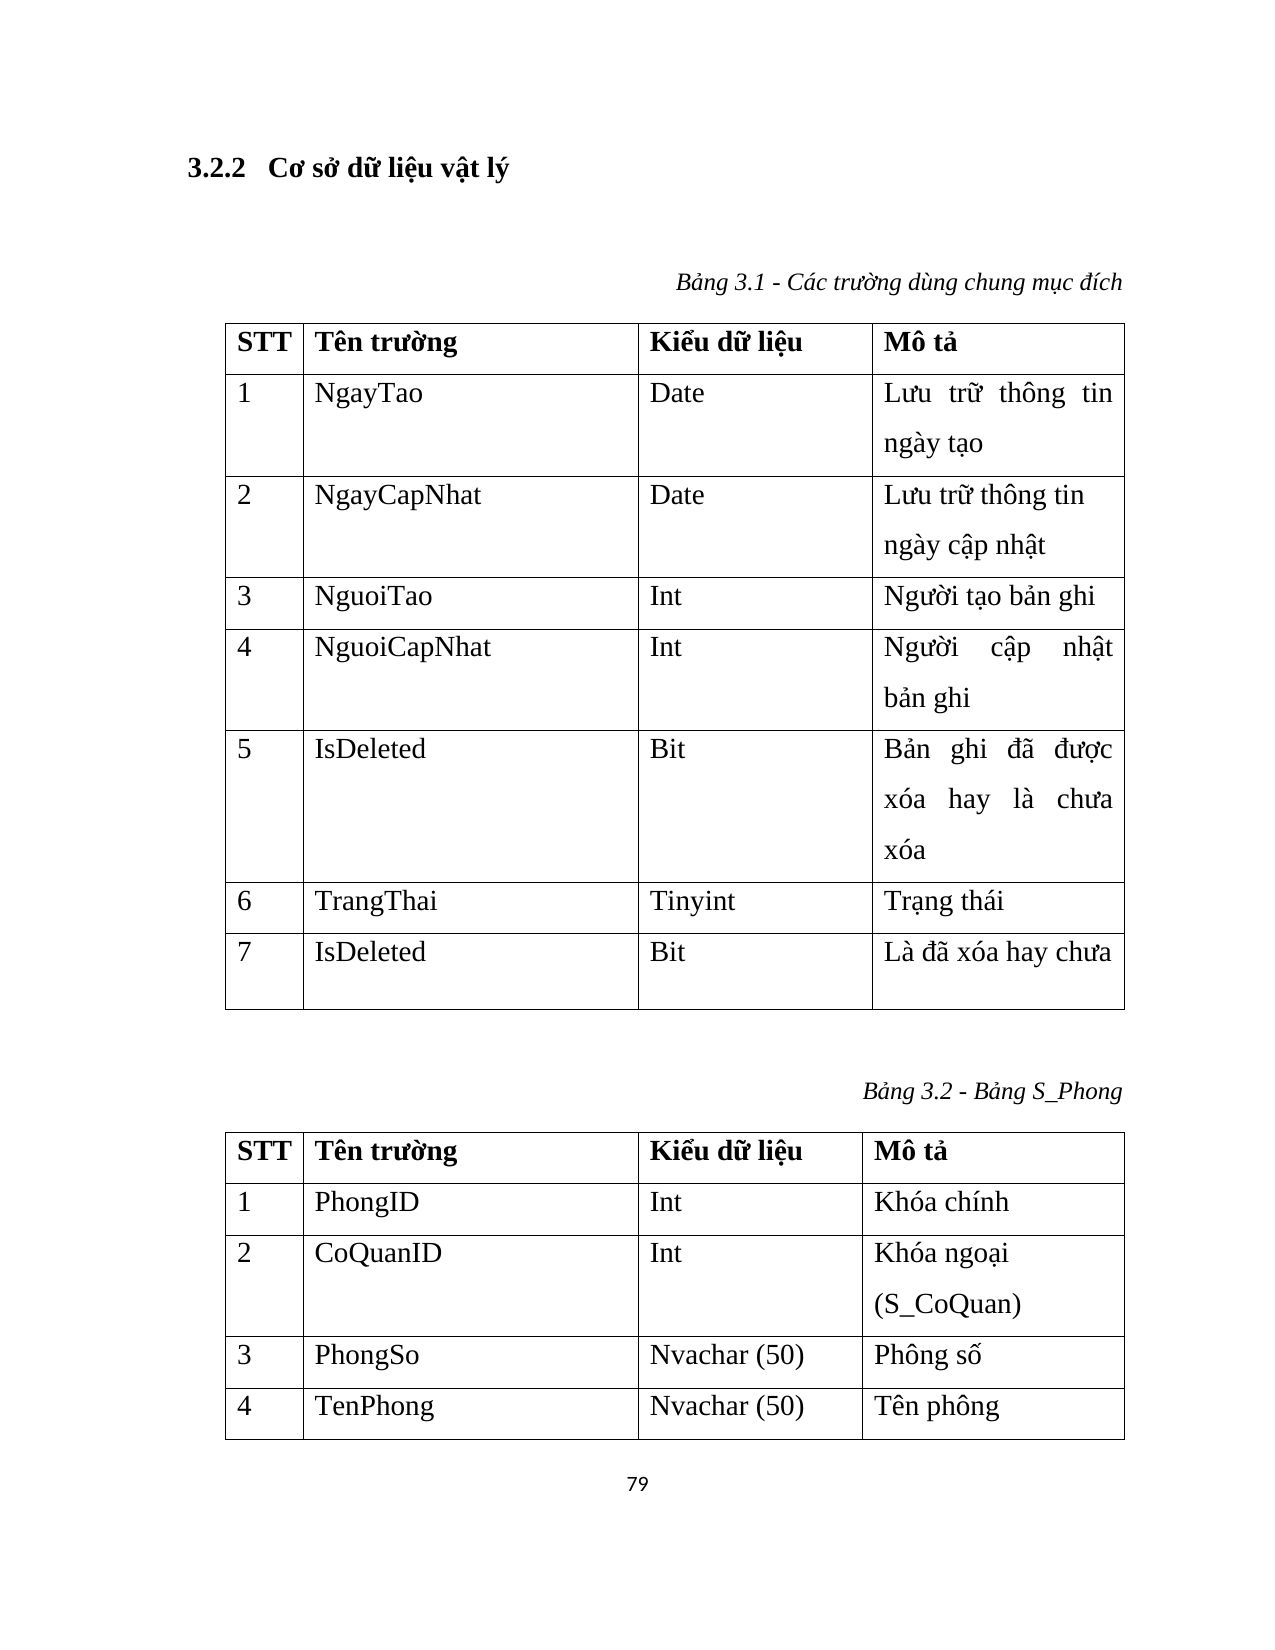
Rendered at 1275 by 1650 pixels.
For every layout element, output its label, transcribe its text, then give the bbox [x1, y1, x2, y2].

table_header Mô tả [863, 1133, 1124, 1183]
table_cell Nvachar (50) [639, 1389, 862, 1439]
table_header Kiểu dữ liệu [639, 324, 872, 374]
table_cell IsDeleted [304, 934, 638, 1008]
table_cell Người cập nhật bản ghi [873, 630, 1124, 730]
table_cell 3 [226, 578, 303, 628]
table_cell Int [639, 578, 872, 628]
table_cell Tên phông [863, 1389, 1124, 1439]
table_header STT [226, 1133, 303, 1183]
table_cell NgayTao [304, 375, 638, 476]
table_cell Int [639, 630, 872, 730]
table_cell Nvachar (50) [639, 1337, 862, 1387]
table_cell 7 [226, 934, 303, 1008]
table_cell Lưu trữ thông tin ngày cập nhật [873, 477, 1124, 577]
table_cell 5 [226, 731, 303, 882]
table_cell NguoiCapNhat [304, 630, 638, 730]
table_cell Tinyint [639, 883, 872, 933]
table_cell Lưu trữ thông tin ngày tạo [873, 375, 1124, 476]
table_cell NgayCapNhat [304, 477, 638, 577]
table_cell TrangThai [304, 883, 638, 933]
table_cell Khóa ngoại (S_CoQuan) [863, 1236, 1124, 1336]
table_cell NguoiTao [304, 578, 638, 628]
table_cell CoQuanID [304, 1236, 638, 1336]
table_header Mô tả [873, 324, 1124, 374]
table_cell Phông số [863, 1337, 1124, 1387]
text Bảng 3.2 - Bảng S_Phong [150, 1076, 1125, 1105]
table_header Kiểu dữ liệu [639, 1133, 862, 1183]
table_cell Trạng thái [873, 883, 1124, 933]
table_cell 1 [226, 1184, 303, 1234]
table_cell Khóa chính [863, 1184, 1124, 1234]
table_cell Bit [639, 934, 872, 1008]
table_header STT [226, 324, 303, 374]
table_cell 1 [226, 375, 303, 476]
table_cell Date [639, 477, 872, 577]
table_cell 2 [226, 477, 303, 577]
table_cell 3 [226, 1337, 303, 1387]
table_cell IsDeleted [304, 731, 638, 882]
table_cell Date [639, 375, 872, 476]
table_cell 2 [226, 1236, 303, 1336]
table_cell Bit [639, 731, 872, 882]
table_cell 4 [226, 1389, 303, 1439]
table_cell Bản ghi đã được xóa hay là chưa xóa [873, 731, 1124, 882]
table_cell Int [639, 1236, 862, 1336]
table_cell 6 [226, 883, 303, 933]
table_cell TenPhong [304, 1389, 638, 1439]
table_cell Người tạo bản ghi [873, 578, 1124, 628]
table_cell Là đã xóa hay chưa [873, 934, 1124, 1008]
table_cell Int [639, 1184, 862, 1234]
table_cell PhongID [304, 1184, 638, 1234]
table_header Tên trường [304, 324, 638, 374]
subtitle Cơ sở dữ liệu vật lý [187, 150, 1125, 183]
text Bảng 3.1 - Các trường dùng chung mục đích [150, 267, 1125, 296]
table_cell 4 [226, 630, 303, 730]
table_cell PhongSo [304, 1337, 638, 1387]
table_header Tên trường [304, 1133, 638, 1183]
